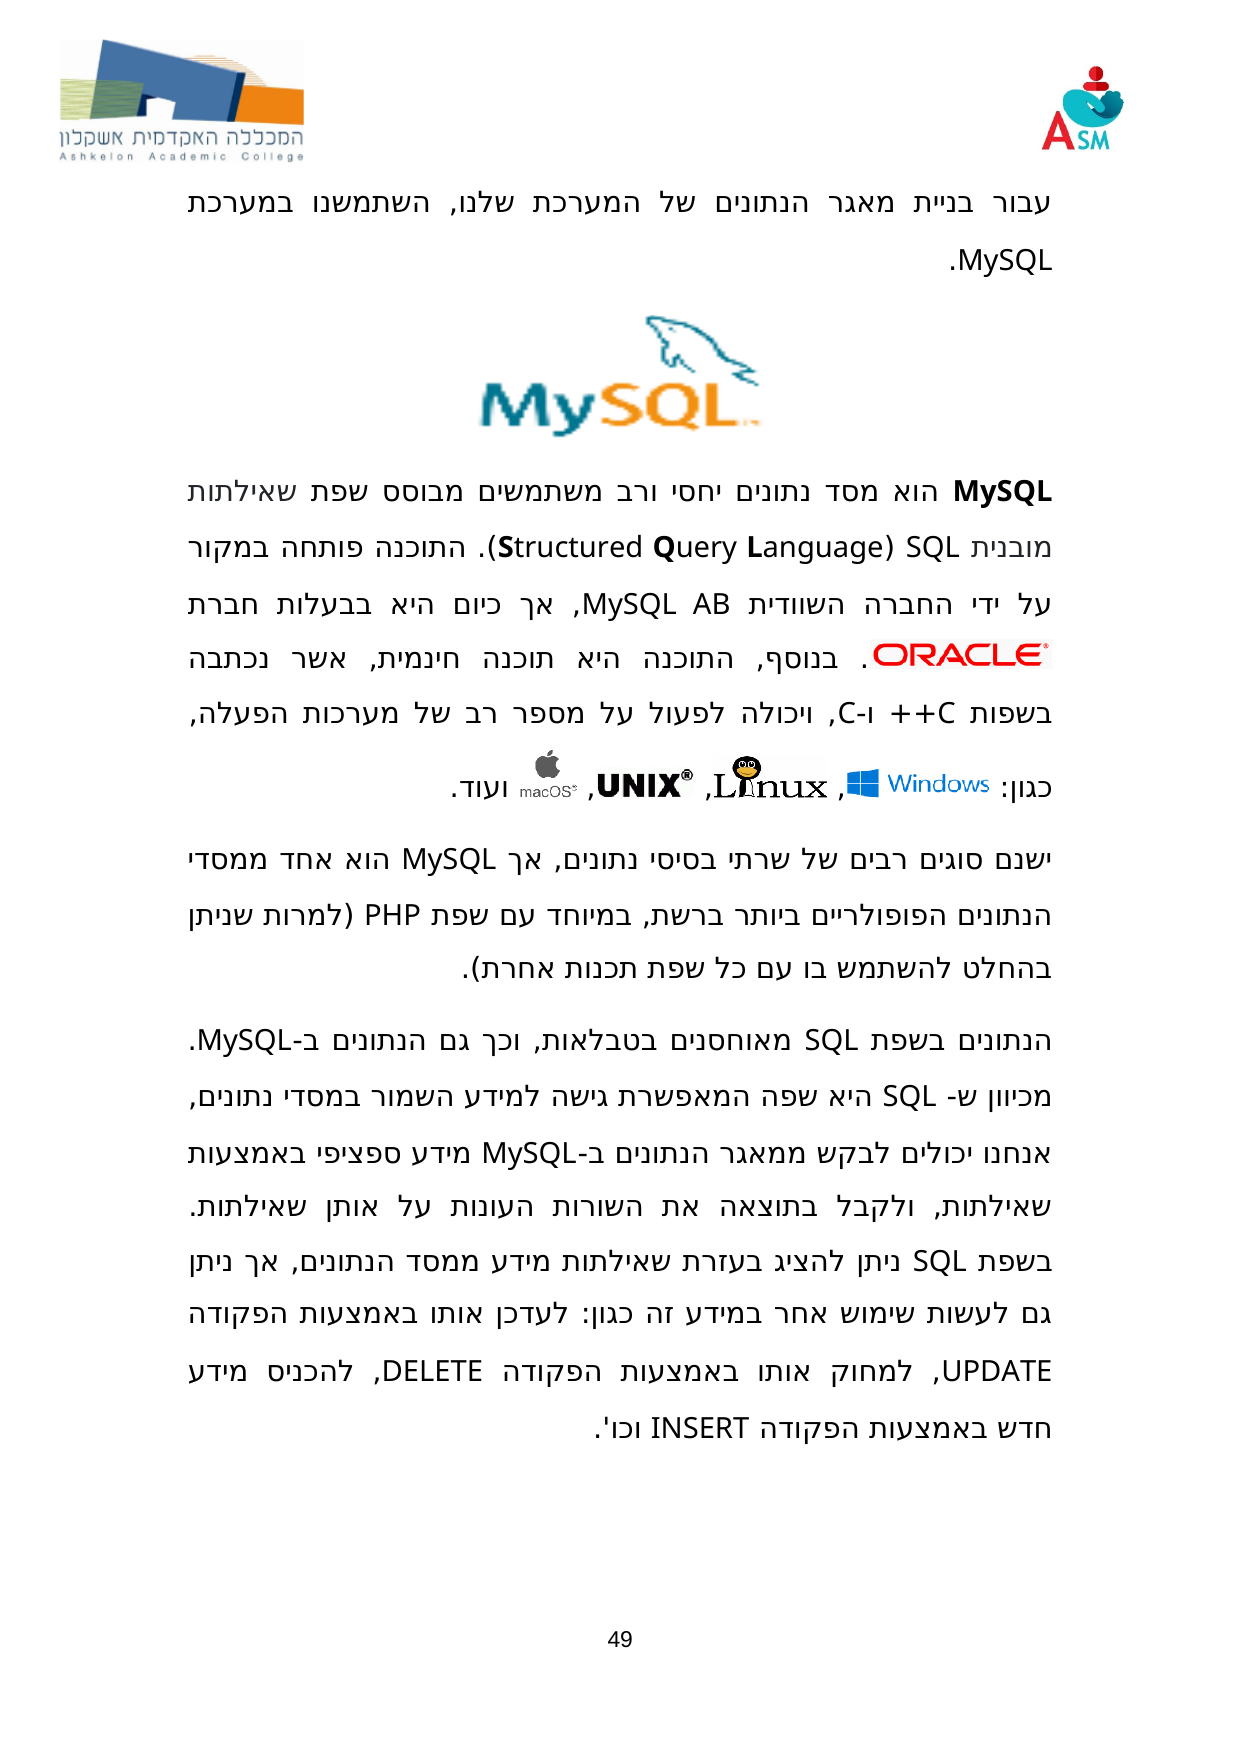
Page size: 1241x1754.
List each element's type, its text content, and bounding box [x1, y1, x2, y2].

picture [518, 749, 578, 798]
text ישנם סוגים רבים של שרתי בסיסי נתונים, אך MySQL הוא אחד ממסדי הנתונים הפופולריים ביותר ברשת, במיוחד עם שפת PHP (למרות שניתן בהחלט להשתמש בו עם כל שפת תכנות אחרת). [187, 838, 1053, 985]
picture [1005, 42, 1182, 164]
picture [845, 767, 991, 798]
text הנתונים בשפת SQL מאוחסנים בטבלאות, וכך גם הנתונים ב-MySQL. מכיוון ש- SQL היא שפה המאפשרת גישה למידע השמור במסדי נתונים, אנחנו יכולים לבקש ממאגר הנתונים ב-MySQL מידע ספציפי באמצעות שאילתות, ולקבל בתוצאה את השורות העונות על אותן שאילתות. בשפת SQL ניתן להציג בעזרת שאילתות מידע ממסד הנתונים, אך ניתן גם לעשות שימוש אחר במידע זה כגון: לעדכן אותו באמצעות הפקודה UPDATE, למחוק אותו באמצעות הפקודה DELETE, להכניס מידע חדש באמצעות הפקודה INSERT וכו'. [187, 1019, 1053, 1447]
picture [51, 37, 311, 169]
picture [713, 755, 828, 798]
picture [473, 315, 767, 440]
picture [869, 639, 1053, 669]
text עבור בניית מאגר הנתונים של המערכת שלנו, השתמשנו במערכת MySQL. [187, 186, 1053, 279]
picture [595, 767, 695, 798]
text MySQL הוא מסד נתונים יחסי ורב משתמשים מבוסס שפת שאילתות מובנית SQL‏ (Structured Query Language). התוכנה פותחה במקור על ידי החברה השוודית MySQL AB, אך כיום היא בבעלות חברת . בנוסף, התוכנה היא תוכנה חינמית, אשר נכתבה בשפות C++ ו-C, ויכולה לפעול על מספר רב של מערכות הפעלה, כגון: , , , ועוד. [187, 470, 1053, 804]
